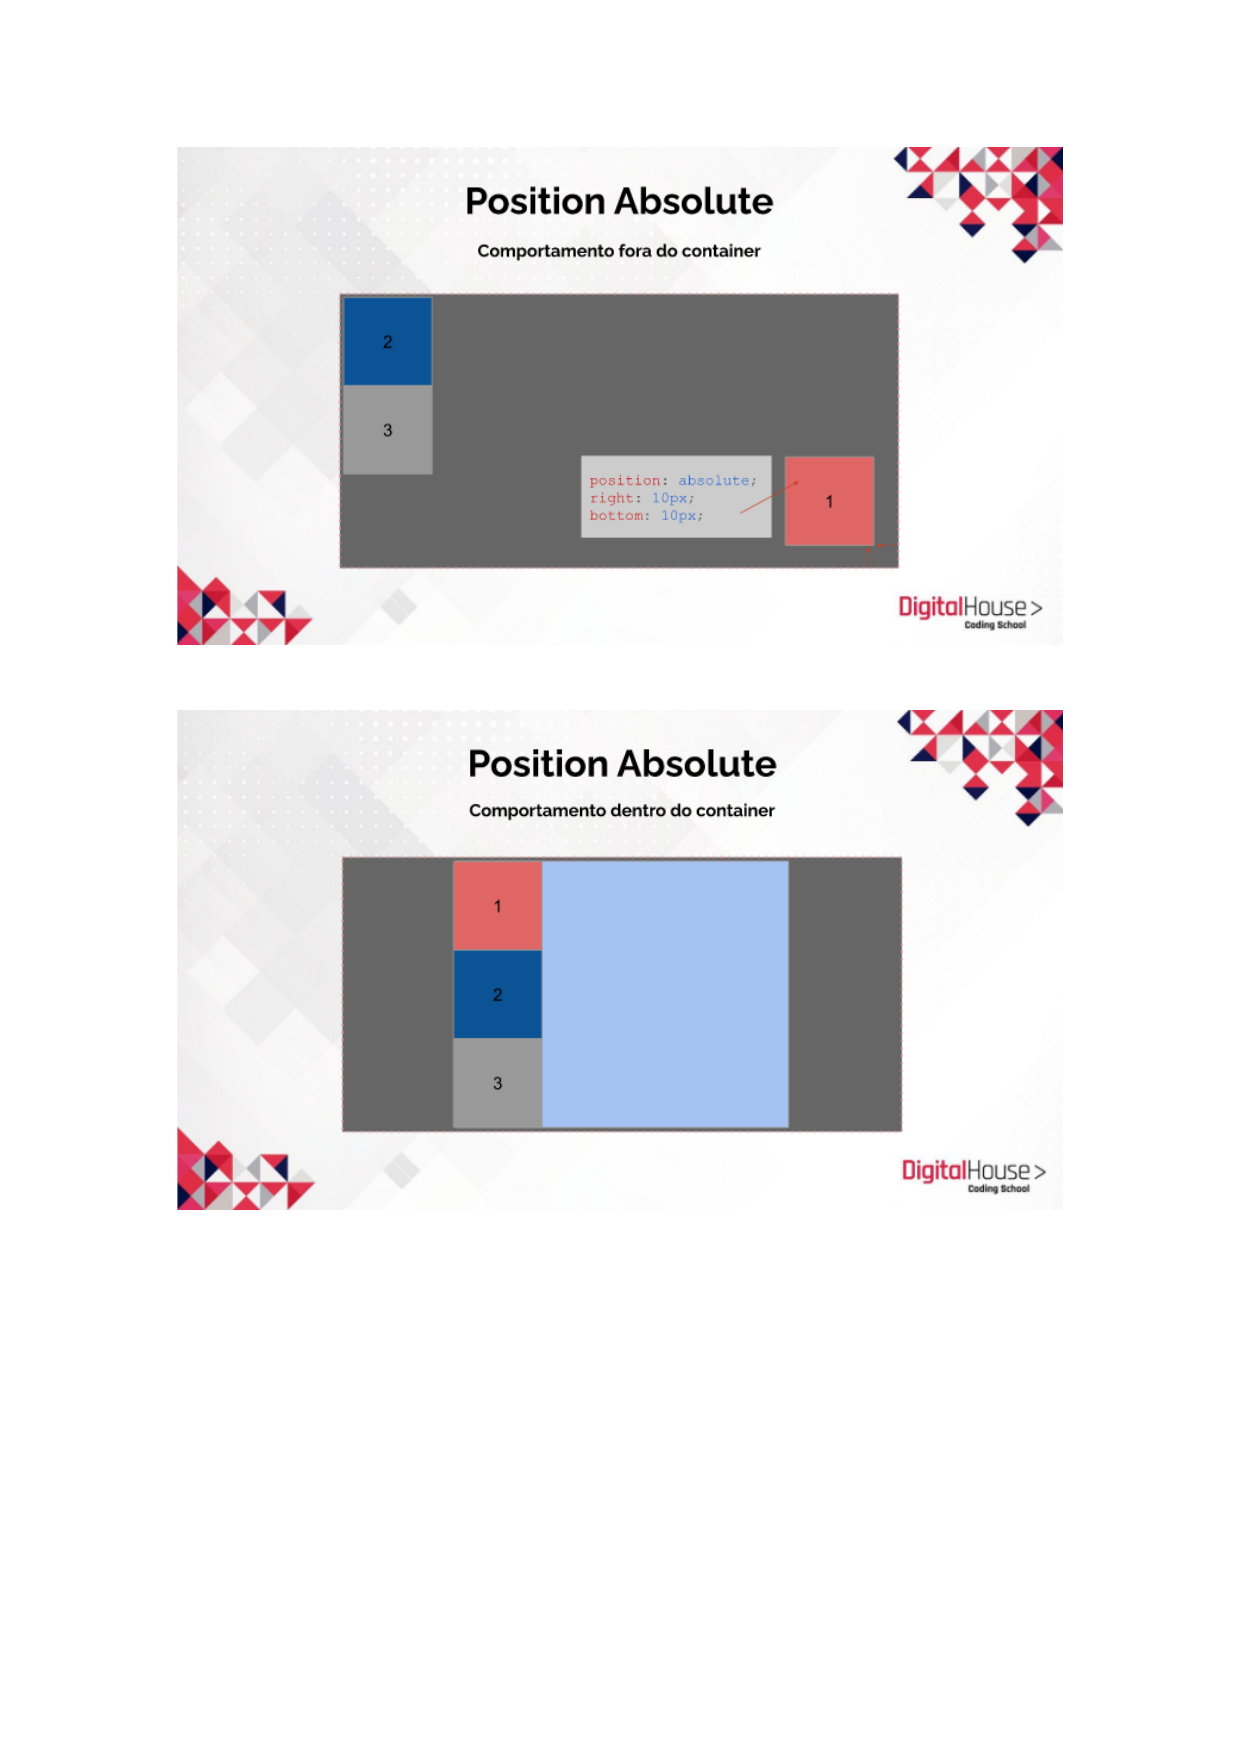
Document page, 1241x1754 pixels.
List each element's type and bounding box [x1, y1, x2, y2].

picture [177, 147, 1063, 645]
picture [177, 710, 1063, 1210]
